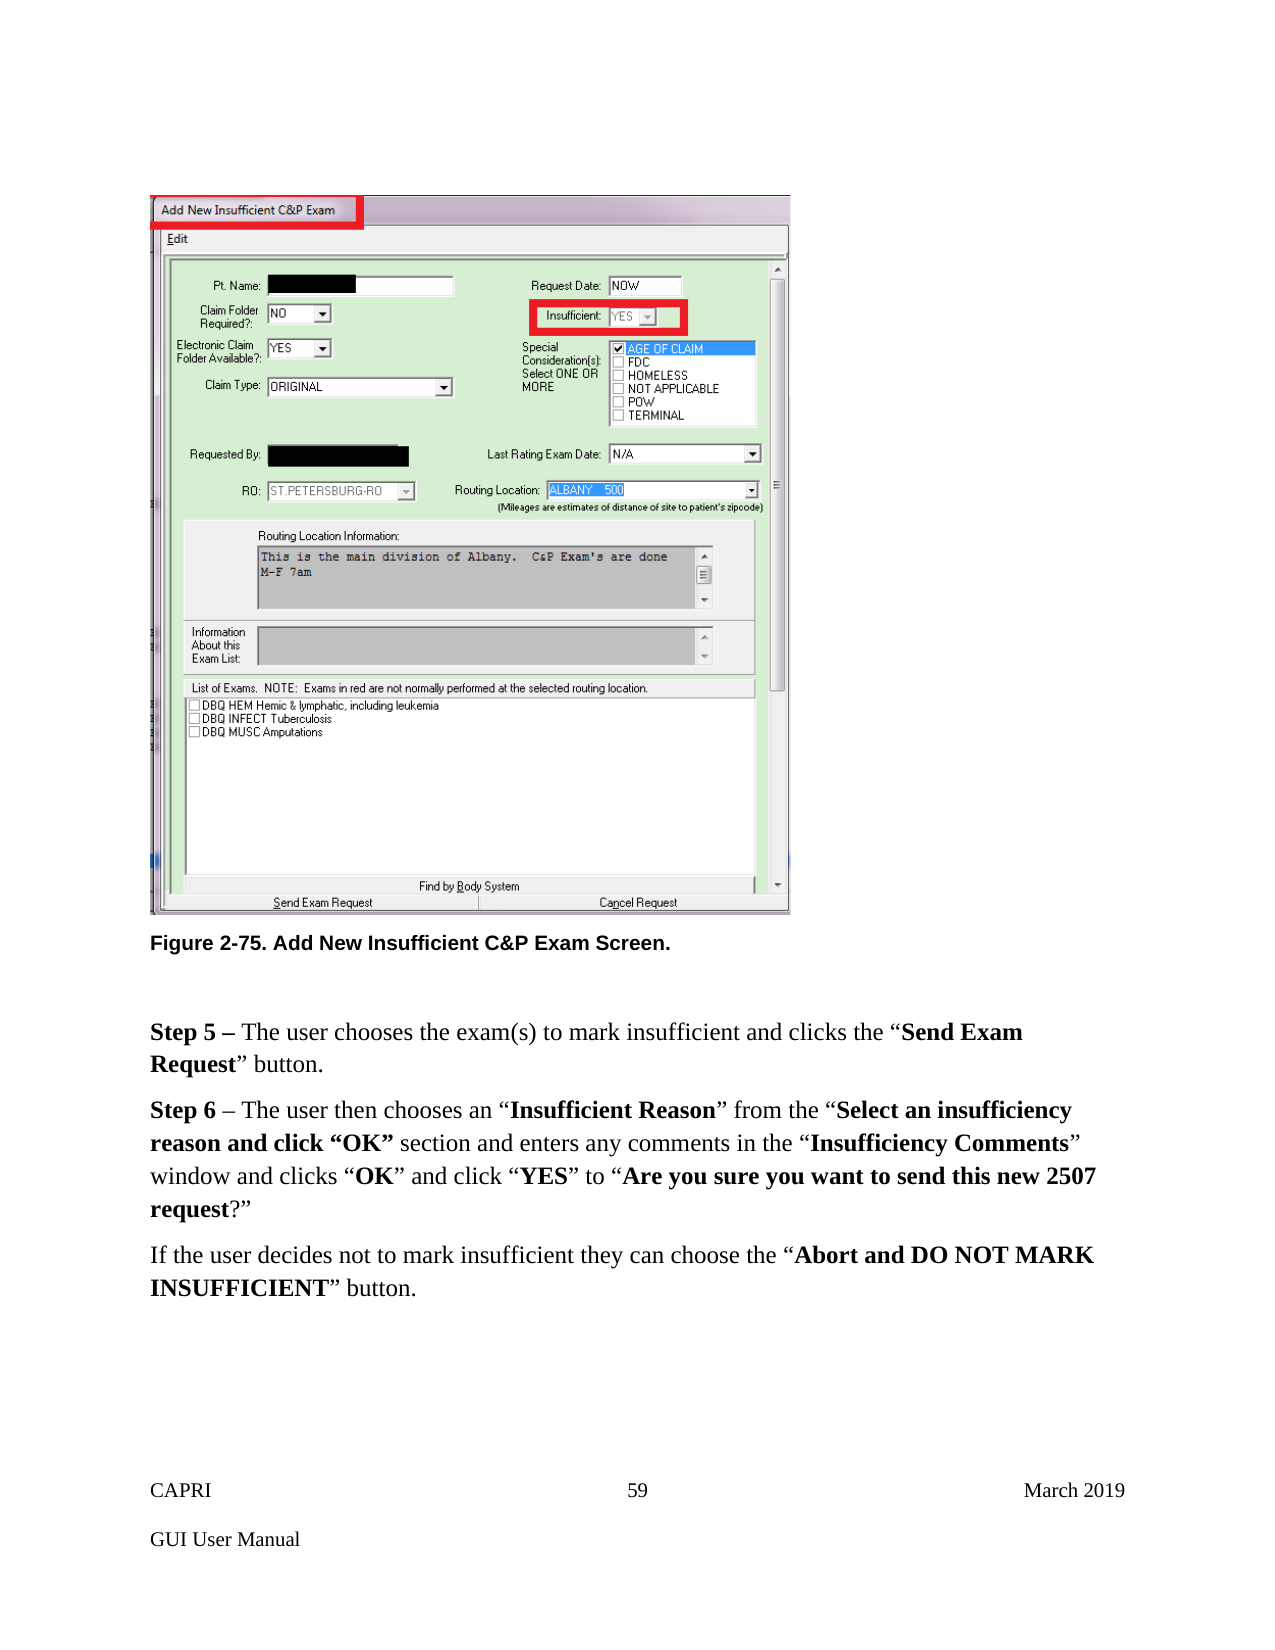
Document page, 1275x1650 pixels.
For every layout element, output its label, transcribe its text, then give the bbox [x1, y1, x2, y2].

picture [150, 195, 791, 915]
text If the user decides not to mark insufficient they can choose the “Abort and DO NOT MARK INSUFFICIENT” button. [150, 1240, 1125, 1301]
text Step 5 – The user chooses the exam(s) to mark insufficient and clicks the “Send Exam Request” button. [150, 1017, 1125, 1078]
text Figure 2-60. Add New Insufficient C&P Exam Screen. [150, 931, 1125, 955]
text Step 6 – The user then chooses an “Insufficient Reason” from the “Select an insufficiency reason and click “OK” section and enters any comments in the “Insufficiency Comments” window and clicks “OK” and click “YES” to “Are you sure you want to send this new 2507 request?” [150, 1095, 1125, 1223]
